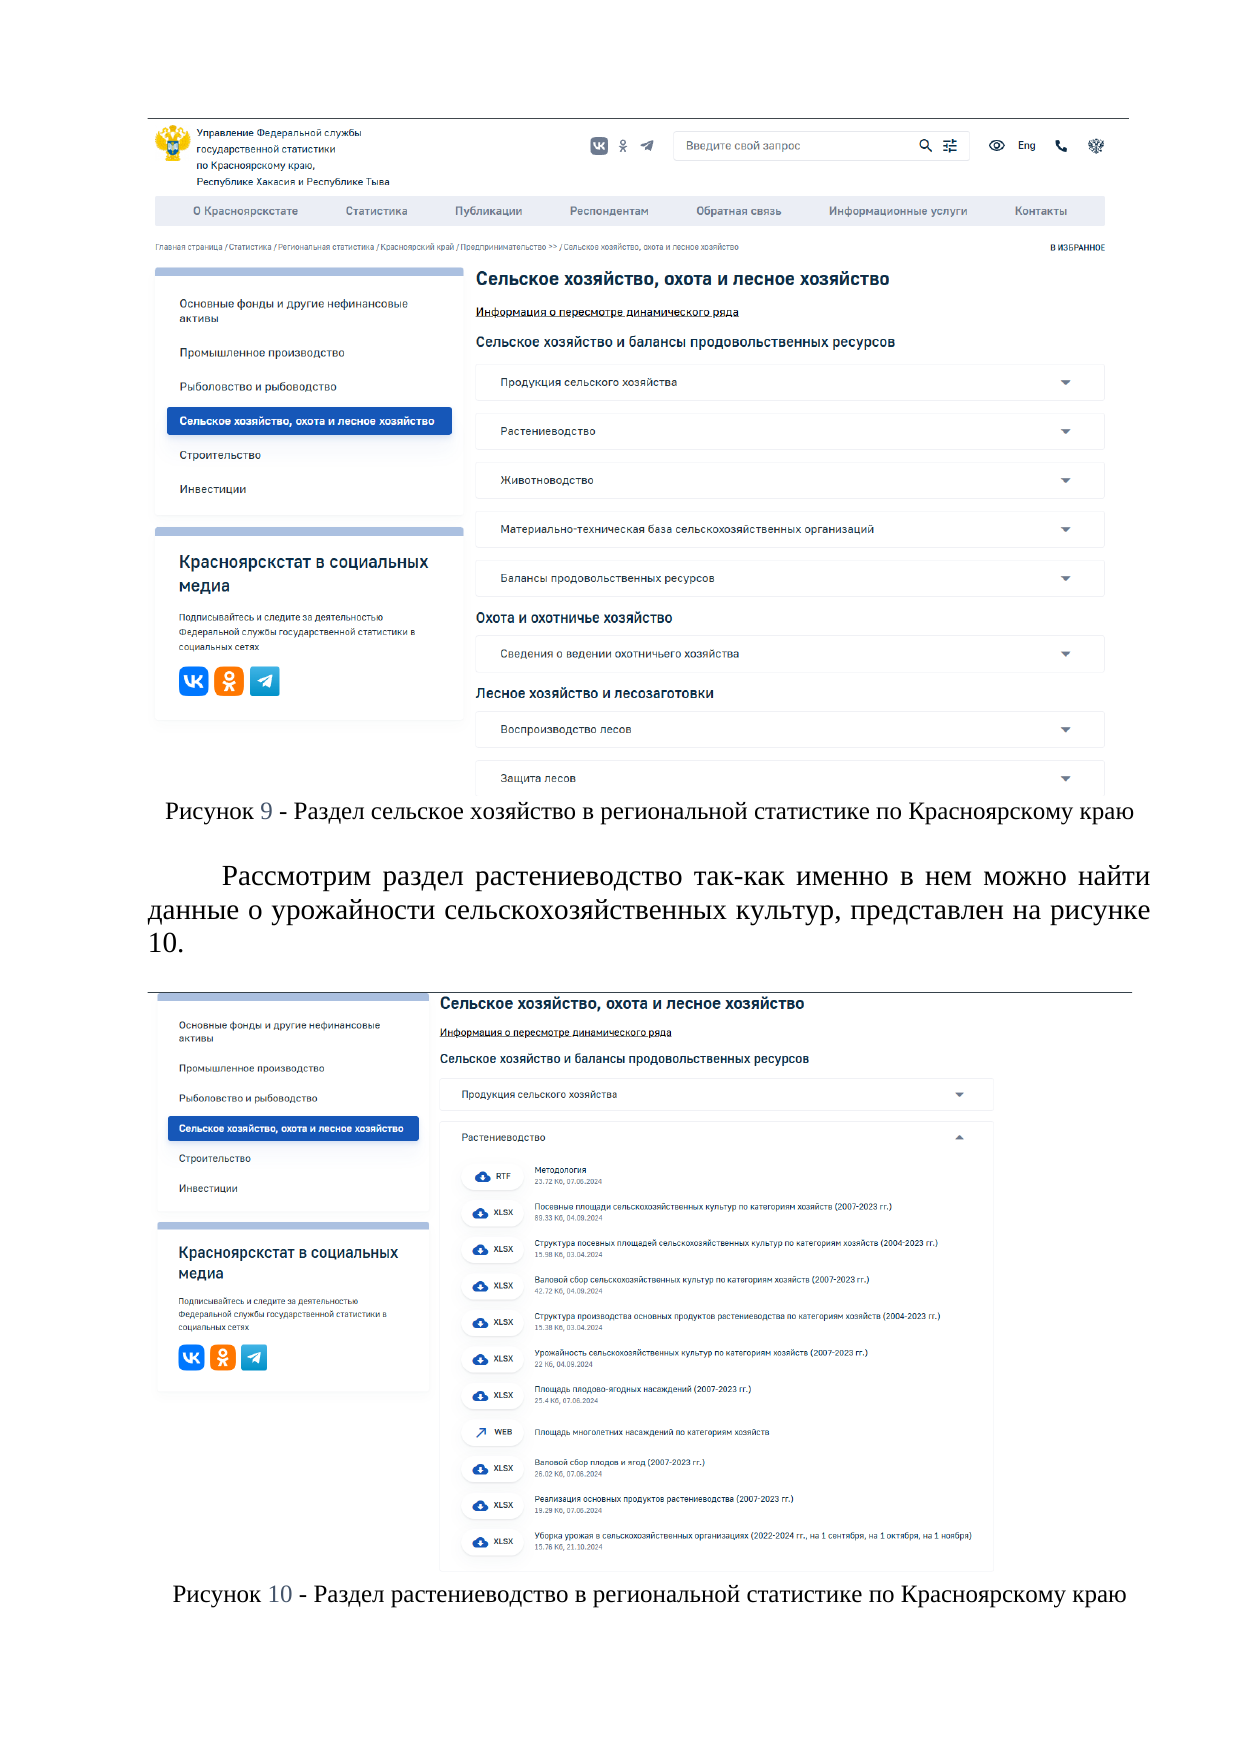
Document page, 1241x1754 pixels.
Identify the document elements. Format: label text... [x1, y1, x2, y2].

picture [147, 992, 1133, 1579]
text Рисунок 10 - Раздел растениеводство в региональной статистике по Красноярскому краю [148, 1579, 1152, 1608]
picture [147, 118, 1129, 796]
text Рисунок 9 - Раздел сельское хозяйство в региональной статистике по Красноярскому краю [148, 796, 1152, 825]
text Рассмотрим раздел растениеводство так-как именно в нем можно найти данные о урожайности сельскохозяйственных культур, представлен на рисунке 10. [148, 858, 1152, 959]
